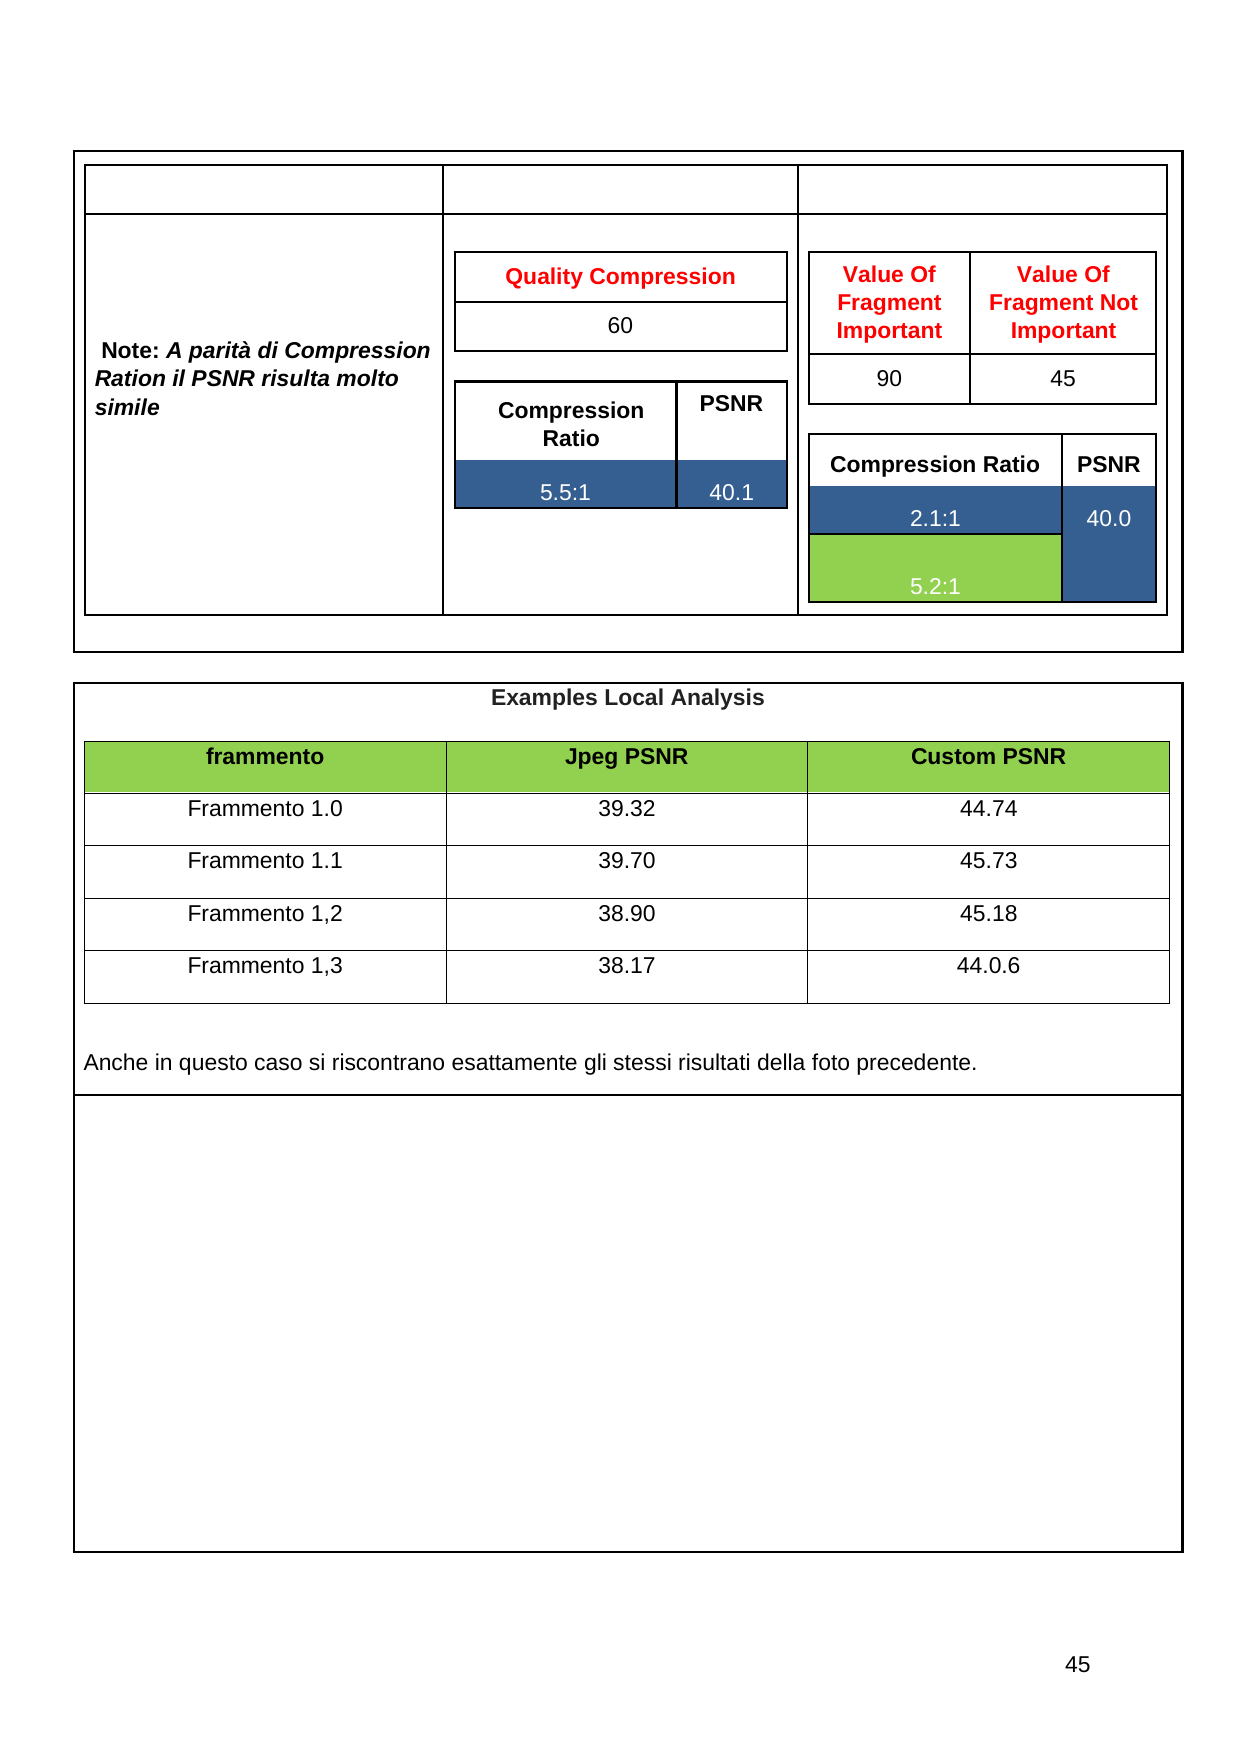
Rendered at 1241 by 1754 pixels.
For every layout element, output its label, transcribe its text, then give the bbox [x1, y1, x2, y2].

table_cell [75, 1096, 1181, 1551]
table_cell [75, 152, 1181, 651]
table_header Examples Local Analysis Anche in questo caso si riscontrano esattamente gli stessi risultati della foto precedente. [75, 684, 1181, 1094]
